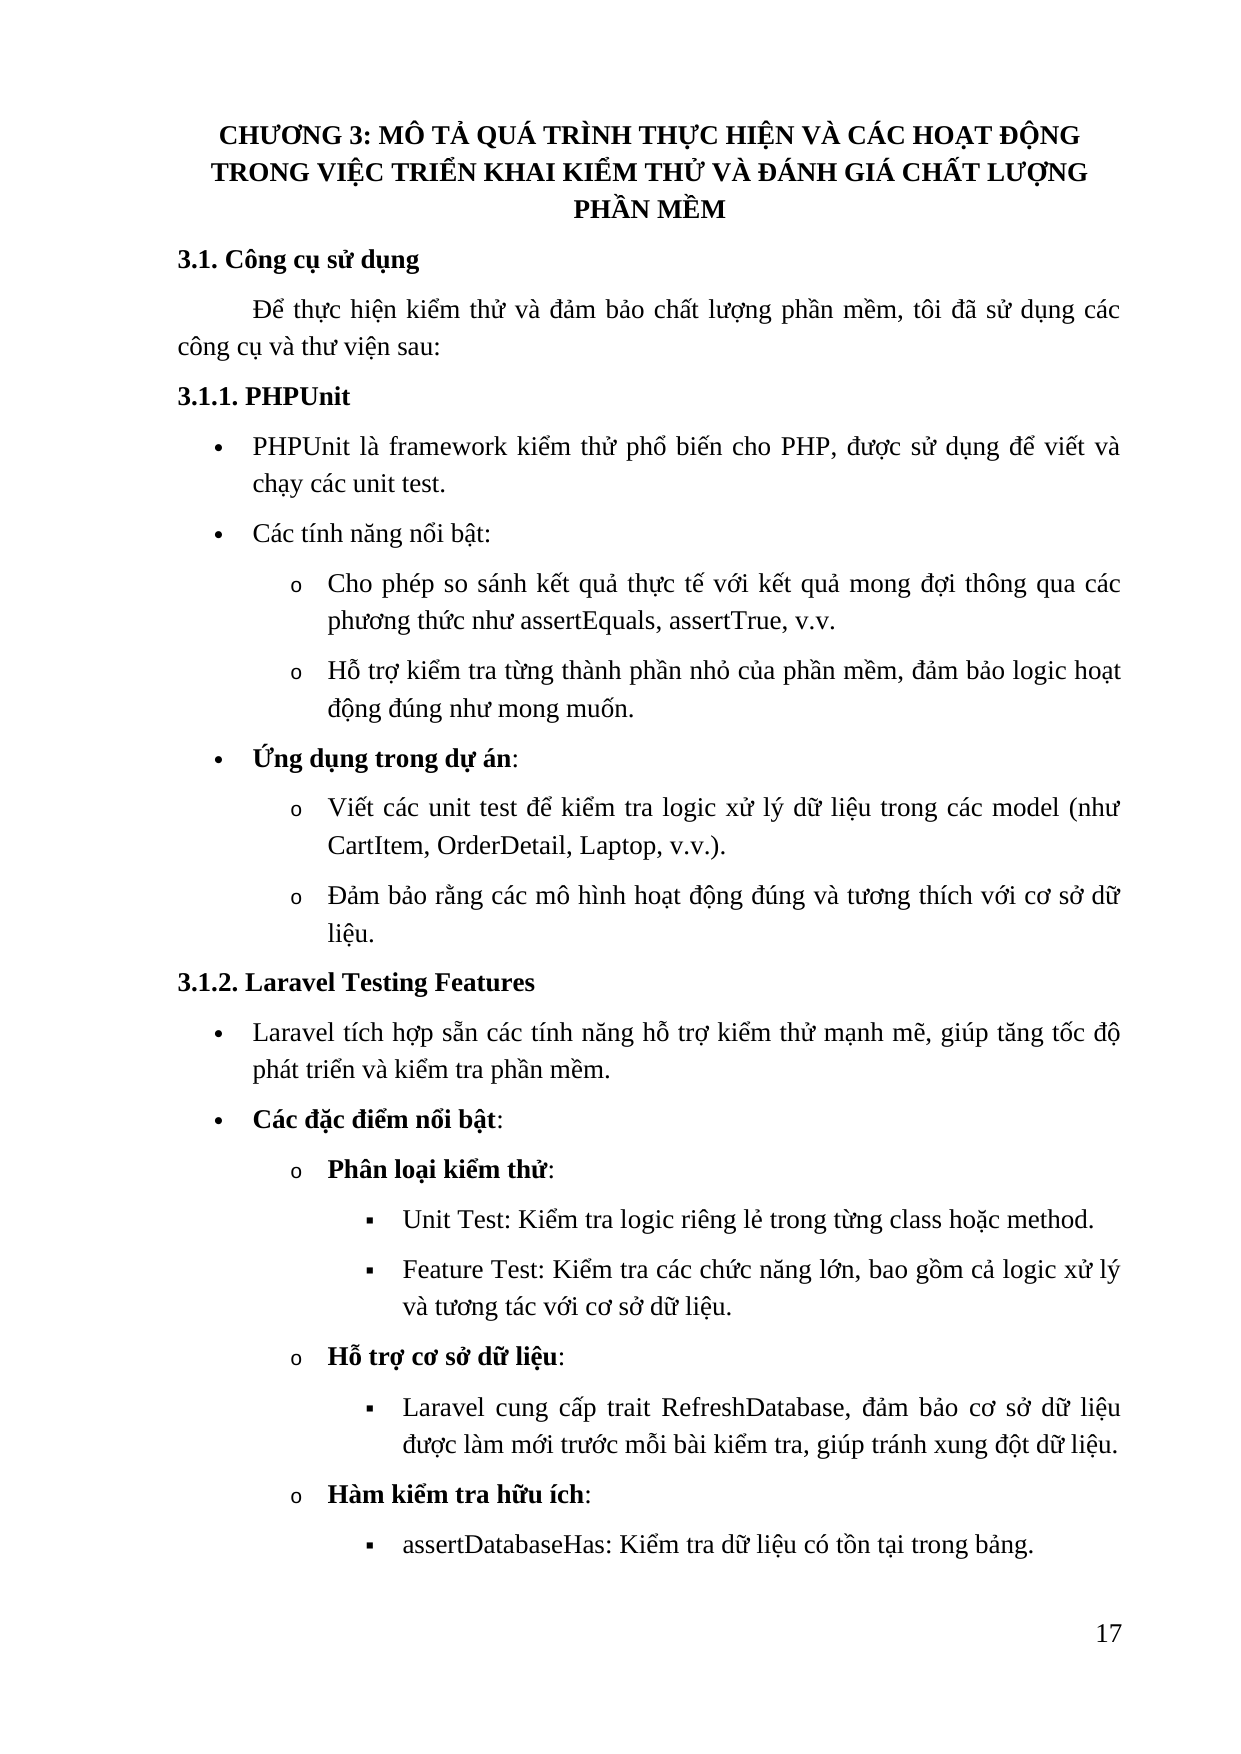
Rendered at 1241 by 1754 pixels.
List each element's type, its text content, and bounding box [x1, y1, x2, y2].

list Đảm bảo rằng các mô hình hoạt động đúng và tương thích với cơ sở dữ liệu. [290, 879, 1122, 948]
subtitle CHƯƠNG 3: MÔ TẢ QUÁ TRÌNH THỰC HIỆN VÀ CÁC HOẠT ĐỘNG TRONG VIỆC TRIỂN KHAI KIỂM THỬ VÀ ĐÁNH GIÁ CHẤT LƯỢNG PHẦN MỀM [177, 119, 1122, 224]
list Các tính năng nổi bật: [215, 517, 1122, 548]
text Để thực hiện kiểm thử và đảm bảo chất lượng phần mềm, tôi đã sử dụng các công cụ và thư viện sau: [177, 293, 1122, 361]
list Unit Test: Kiểm tra logic riêng lẻ trong từng class hoặc method. [365, 1203, 1122, 1234]
text 3.1.1. PHPUnit [177, 380, 1122, 411]
text 3.1. Công cụ sử dụng [177, 243, 1122, 274]
list Cho phép so sánh kết quả thực tế với kết quả mong đợi thông qua các phương thức như assertEquals, assertTrue, v.v. [290, 567, 1122, 636]
list assertDatabaseHas: Kiểm tra dữ liệu có tồn tại trong bảng. [365, 1528, 1122, 1559]
list Feature Test: Kiểm tra các chức năng lớn, bao gồm cả logic xử lý và tương tác với cơ sở dữ liệu. [365, 1253, 1122, 1322]
list Các đặc điểm nổi bật: [215, 1103, 1122, 1134]
list Laravel tích hợp sẵn các tính năng hỗ trợ kiểm thử mạnh mẽ, giúp tăng tốc độ phát triển và kiểm tra phần mềm. [215, 1016, 1122, 1085]
list Hàm kiểm tra hữu ích: [290, 1478, 1122, 1509]
list Hỗ trợ cơ sở dữ liệu: [290, 1340, 1122, 1372]
text 3.1.2. Laravel Testing Features [177, 966, 1122, 998]
list Ứng dụng trong dự án: [215, 742, 1122, 773]
list Hỗ trợ kiểm tra từng thành phần nhỏ của phần mềm, đảm bảo logic hoạt động đúng như mong muốn. [290, 654, 1122, 723]
list Laravel cung cấp trait RefreshDatabase, đảm bảo cơ sở dữ liệu được làm mới trước mỗi bài kiểm tra, giúp tránh xung đột dữ liệu. [365, 1391, 1122, 1459]
list Viết các unit test để kiểm tra logic xử lý dữ liệu trong các model (như CartItem, OrderDetail, Laptop, v.v.). [290, 791, 1122, 860]
list PHPUnit là framework kiểm thử phổ biến cho PHP, được sử dụng để viết và chạy các unit test. [215, 430, 1122, 498]
list Phân loại kiểm thử: [290, 1153, 1122, 1185]
